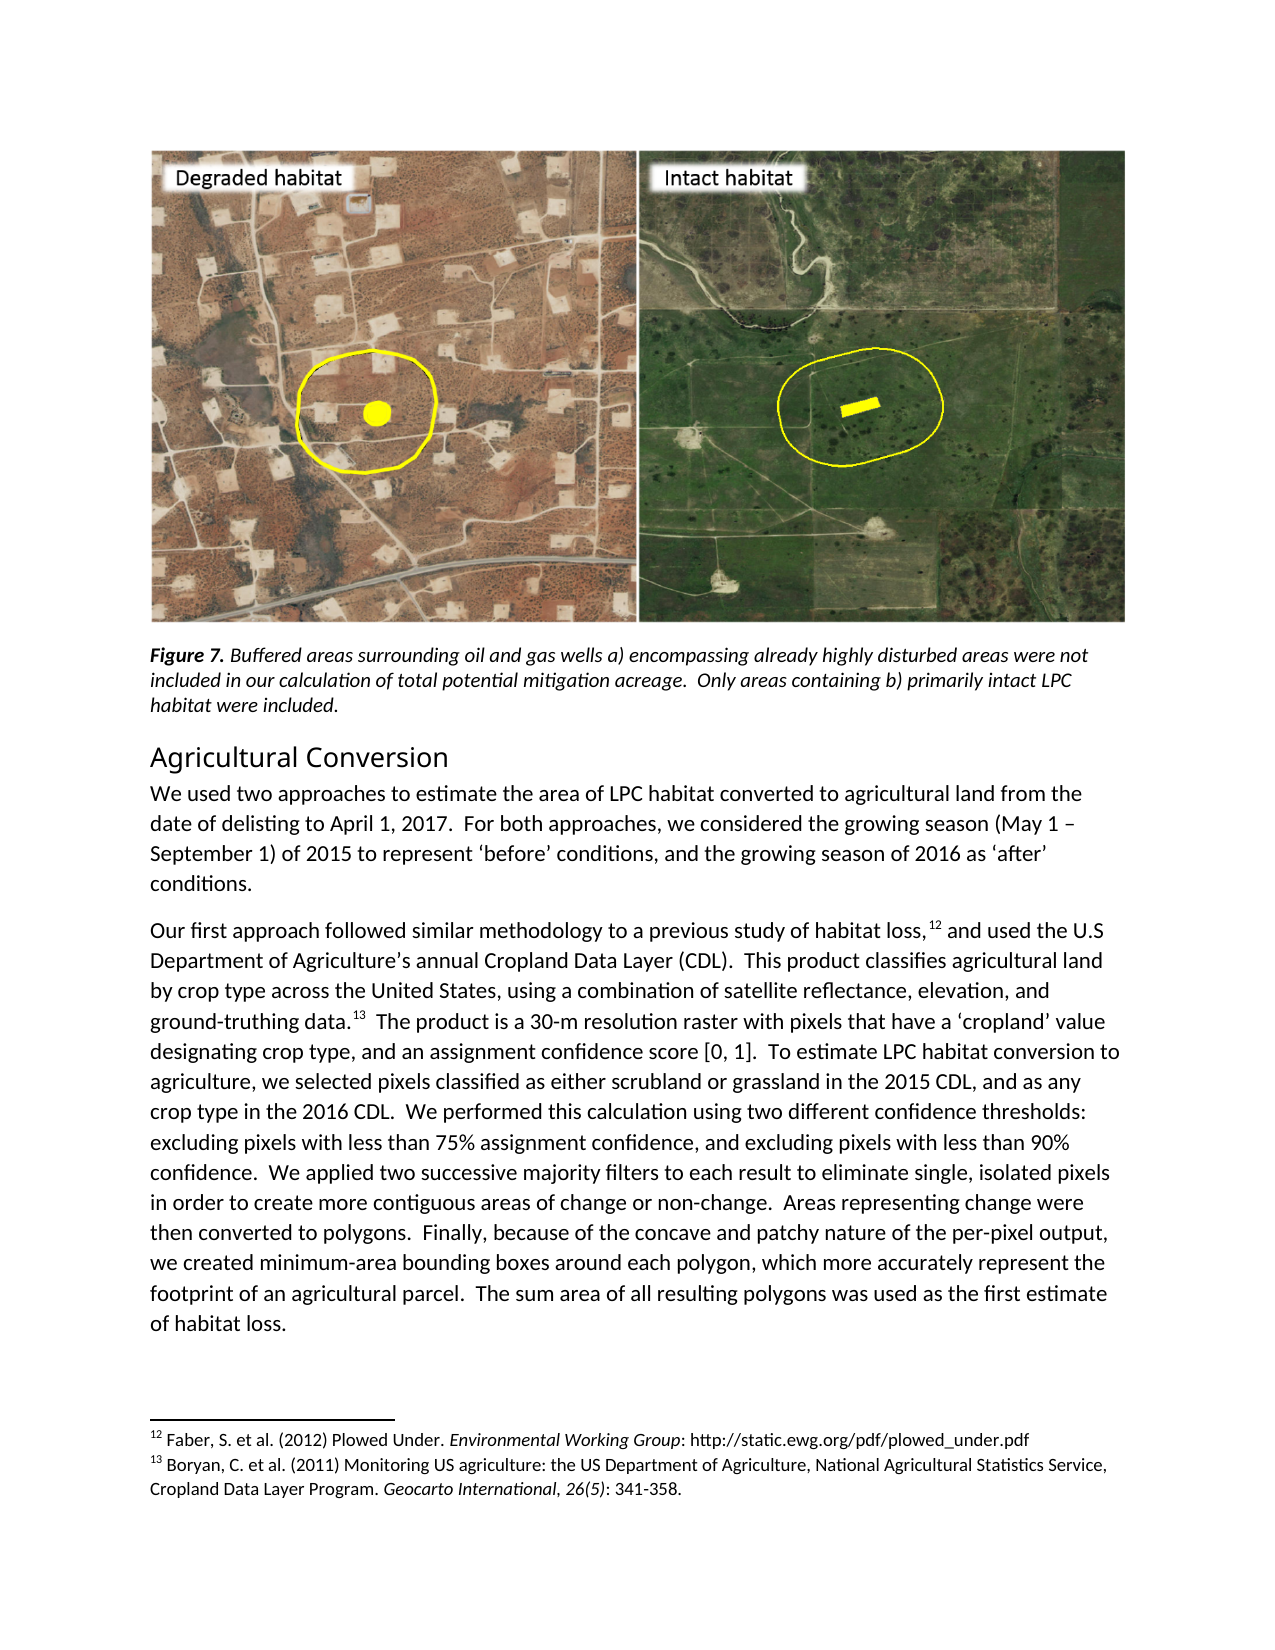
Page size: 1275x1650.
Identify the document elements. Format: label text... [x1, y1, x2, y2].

text We used two approaches to estimate the area of LPC habitat converted to agricultural land from the date of delisting to April 1, 2017. For both approaches, we considered the growing season (May 1 – September 1) of 2015 to represent ‘before’ conditions, and the growing season of 2016 as ‘after’ conditions. [150, 779, 1125, 897]
subtitle Agricultural Conversion [150, 739, 1125, 776]
text Our first approach followed similar methodology to a previous study of habitat loss, and used the U.S Department of Agriculture’s annual Cropland Data Layer (CDL). This product classifies agricultural land by crop type across the United States, using a combination of satellite reflectance, elevation, and ground-truthing data. The product is a 30-m resolution raster with pixels that have a ‘cropland’ value designating crop type, and an assignment confidence score [0, 1]. To estimate LPC habitat conversion to agriculture, we selected pixels classified as either scrubland or grassland in the 2015 CDL, and as any crop type in the 2016 CDL. We performed this calculation using two different confidence thresholds: excluding pixels with less than 75% assignment confidence, and excluding pixels with less than 90% confidence. We applied two successive majority filters to each result to eliminate single, isolated pixels in order to create more contiguous areas of change or non-change. Areas representing change were then converted to polygons. Finally, because of the concave and patchy nature of the per-pixel output, we created minimum-area bounding boxes around each polygon, which more accurately represent the footprint of an agricultural parcel. The sum area of all resulting polygons was used as the first estimate of habitat loss. [150, 916, 1125, 1337]
text Figure 7. Buffered areas surrounding oil and gas wells a) encompassing already highly disturbed areas were not included in our calculation of total potential mitigation acreage. Only areas containing b) primarily intact LPC habitat were included. [150, 642, 1125, 718]
picture [150, 150, 1125, 623]
